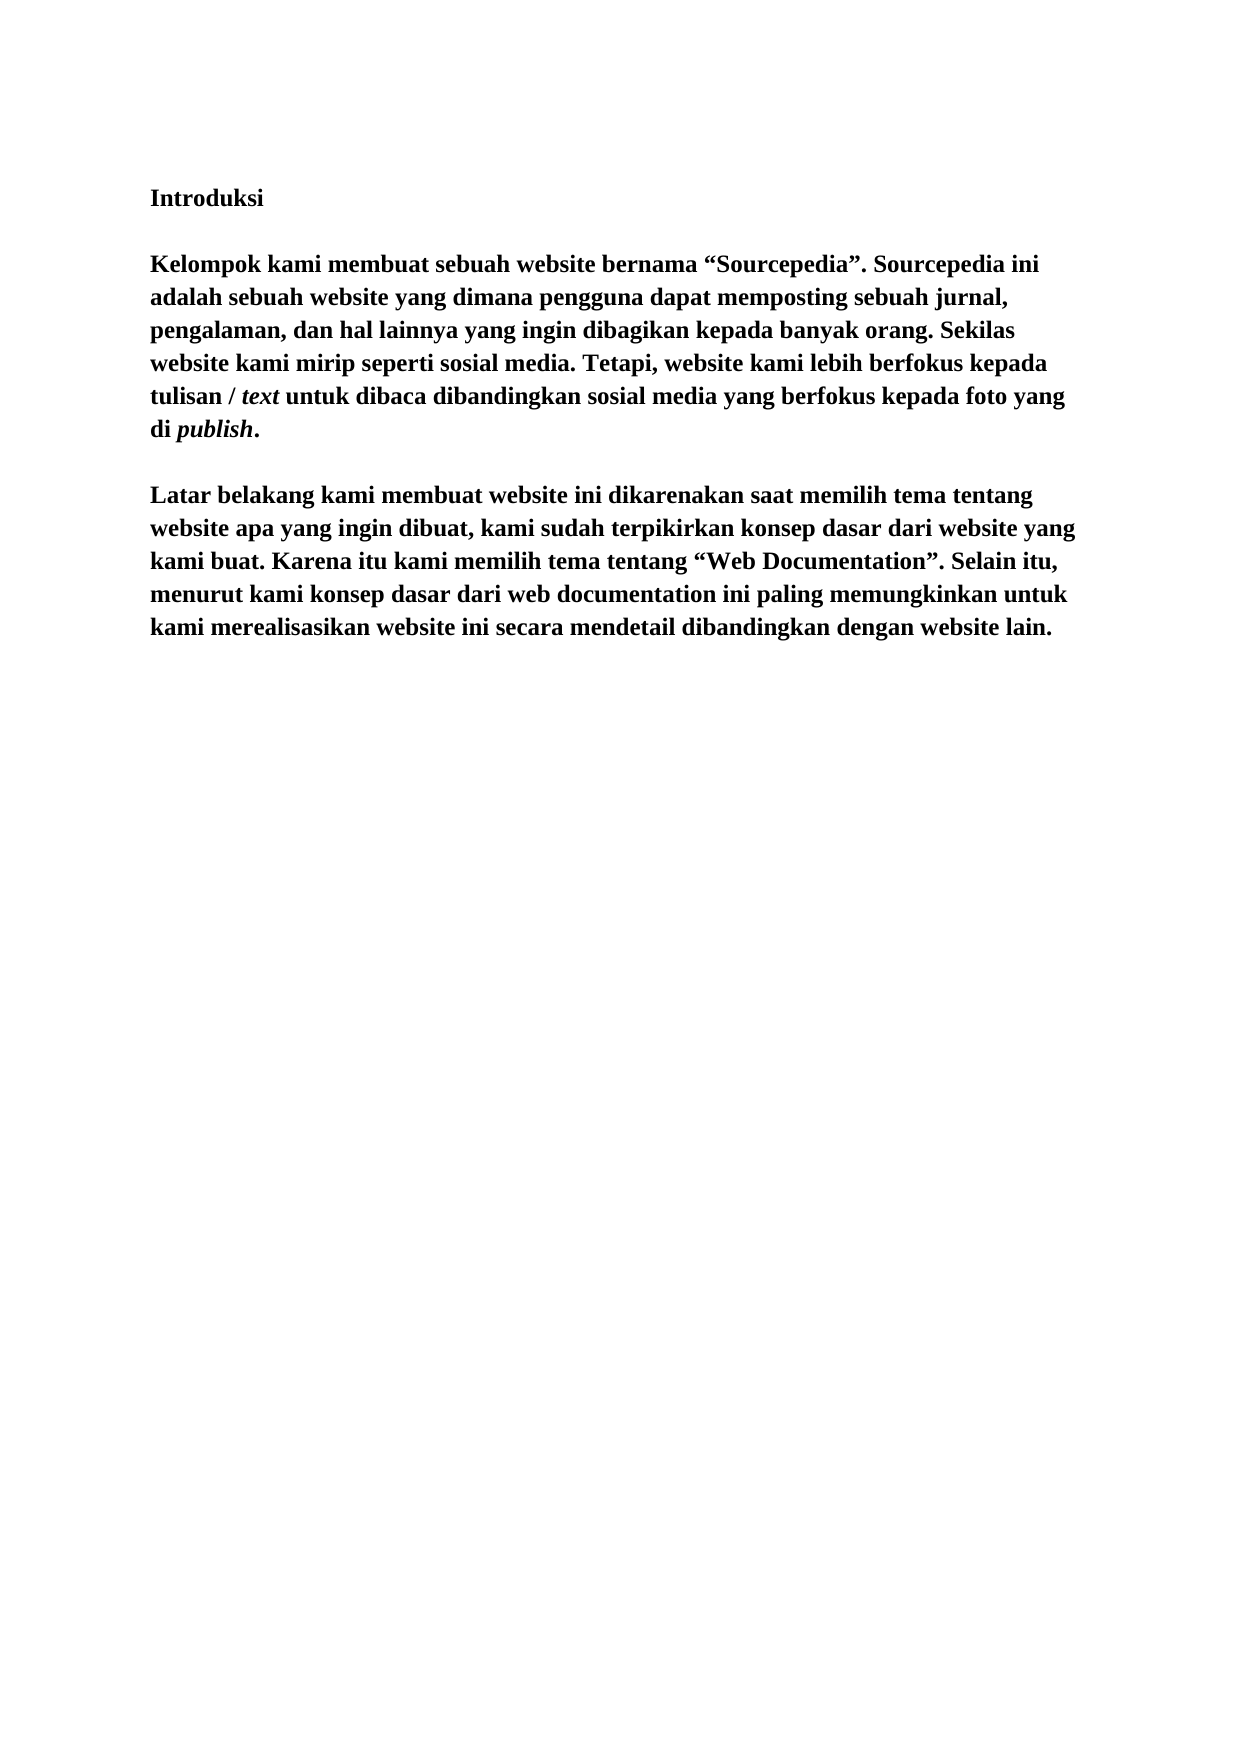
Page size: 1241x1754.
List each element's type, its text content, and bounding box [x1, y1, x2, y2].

text Latar belakang kami membuat website ini dikarenakan saat memilih tema tentang website apa yang ingin dibuat, kami sudah terpikirkan konsep dasar dari website yang kami buat. Karena itu kami memilih tema tentang “Web Documentation”. Selain itu, menurut kami konsep dasar dari web documentation ini paling memungkinkan untuk kami merealisasikan website ini secara mendetail dibandingkan dengan website lain. [150, 480, 1090, 641]
text Kelompok kami membuat sebuah website bernama “Sourcepedia”. Sourcepedia ini adalah sebuah website yang dimana pengguna dapat memposting sebuah jurnal, pengalaman, dan hal lainnya yang ingin dibagikan kepada banyak orang. Sekilas website kami mirip seperti sosial media. Tetapi, website kami lebih berfokus kepada tulisan / text untuk dibaca dibandingkan sosial media yang berfokus kepada foto yang di publish. [150, 249, 1090, 443]
text Introduksi [150, 183, 1090, 212]
